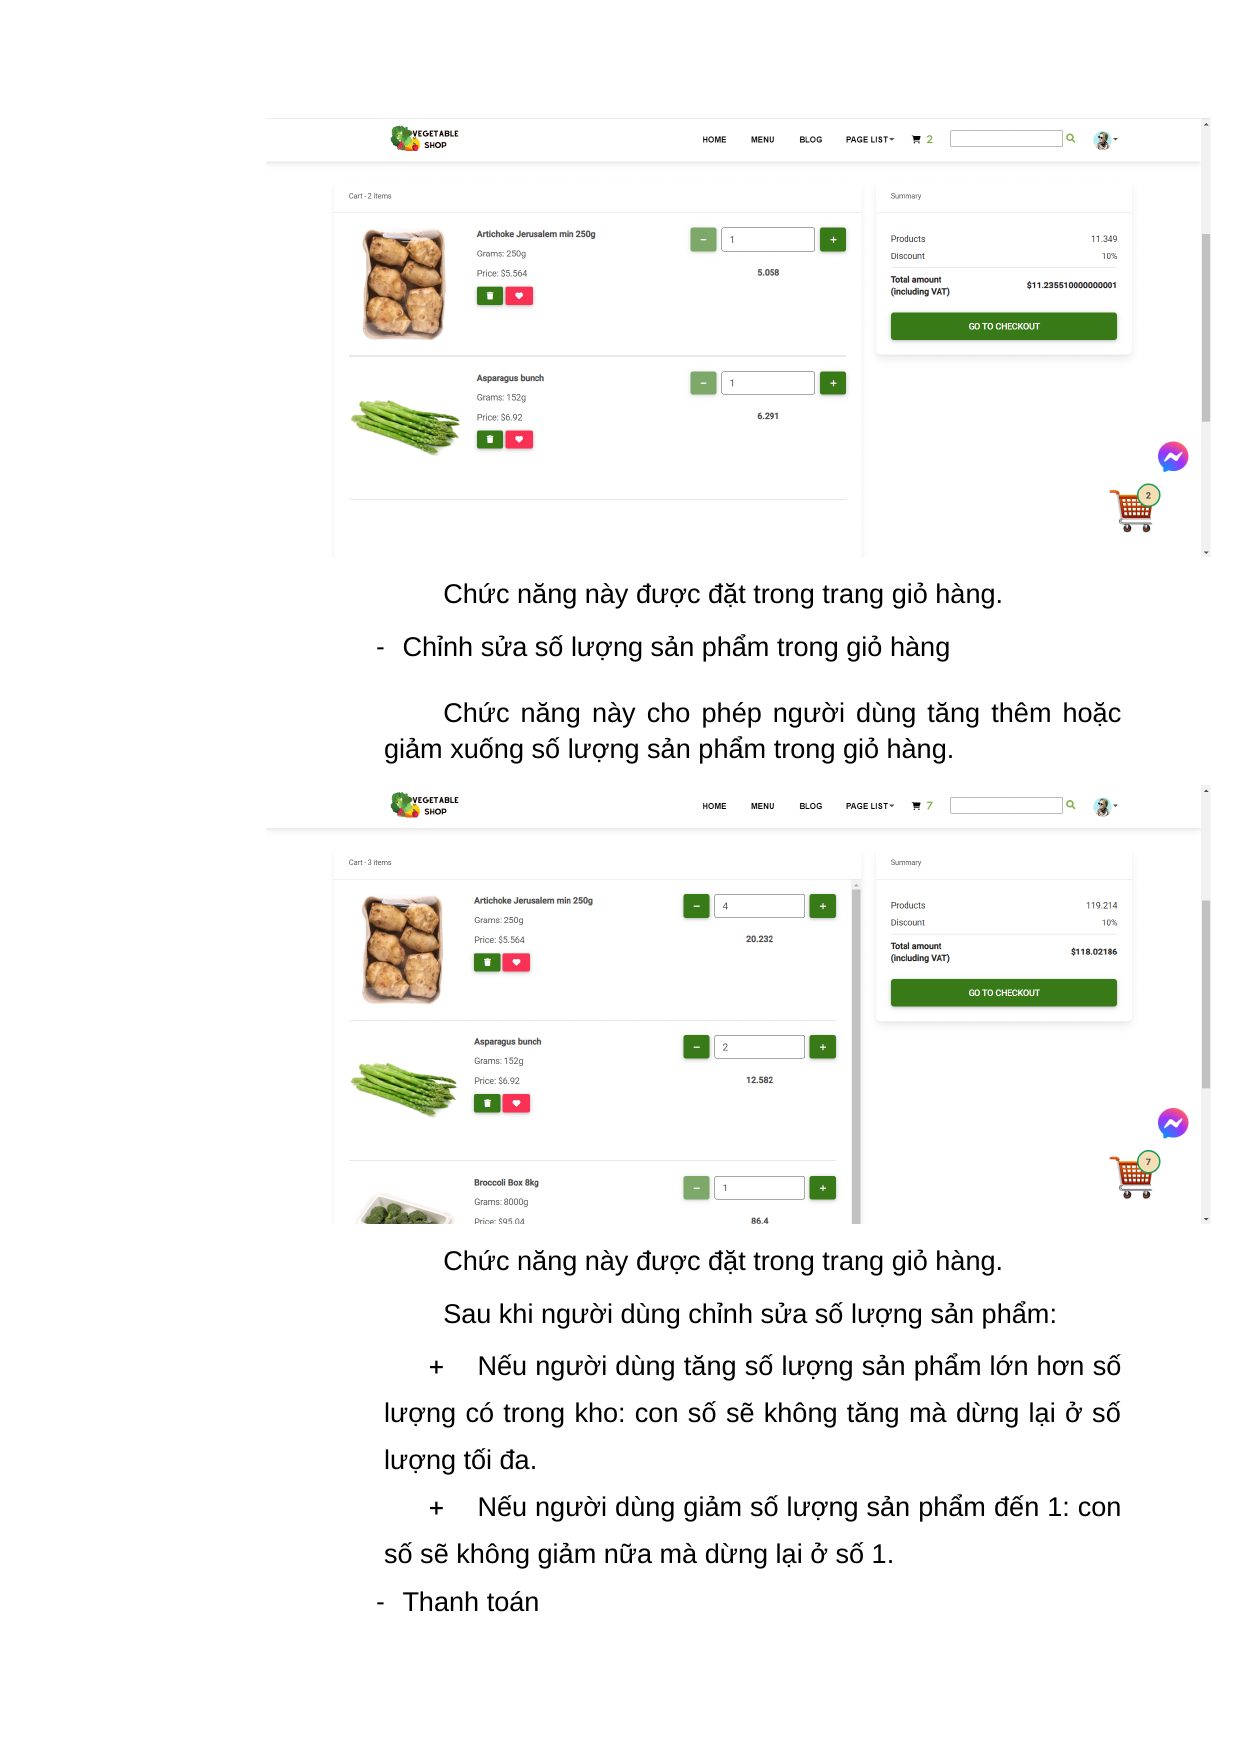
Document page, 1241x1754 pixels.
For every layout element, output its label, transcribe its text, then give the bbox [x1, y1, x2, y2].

list Nếu người dùng tăng số lượng sản phẩm lớn hơn số lượng có trong kho: con số sẽ không tăng mà dừng lại ở số lượng tối đa. [384, 1350, 1122, 1475]
text Chức năng này cho phép người dùng tăng thêm hoặc giảm xuống số lượng sản phẩm trong giỏ hàng. [384, 697, 1122, 764]
text Chức năng này được đặt trong trang giỏ hàng. [384, 578, 1122, 609]
list Nếu người dùng giảm số lượng sản phẩm đến 1: con số sẽ không giảm nữa mà dừng lại ở số 1. [384, 1491, 1122, 1569]
picture [265, 118, 1211, 557]
text Sau khi người dùng chỉnh sửa số lượng sản phẩm: [384, 1298, 1122, 1329]
list Chỉnh sửa số lượng sản phẩm trong giỏ hàng [347, 631, 1122, 663]
text Chức năng này được đặt trong trang giỏ hàng. [384, 1245, 1122, 1276]
list Thanh toán [347, 1585, 1122, 1618]
picture [265, 785, 1211, 1224]
